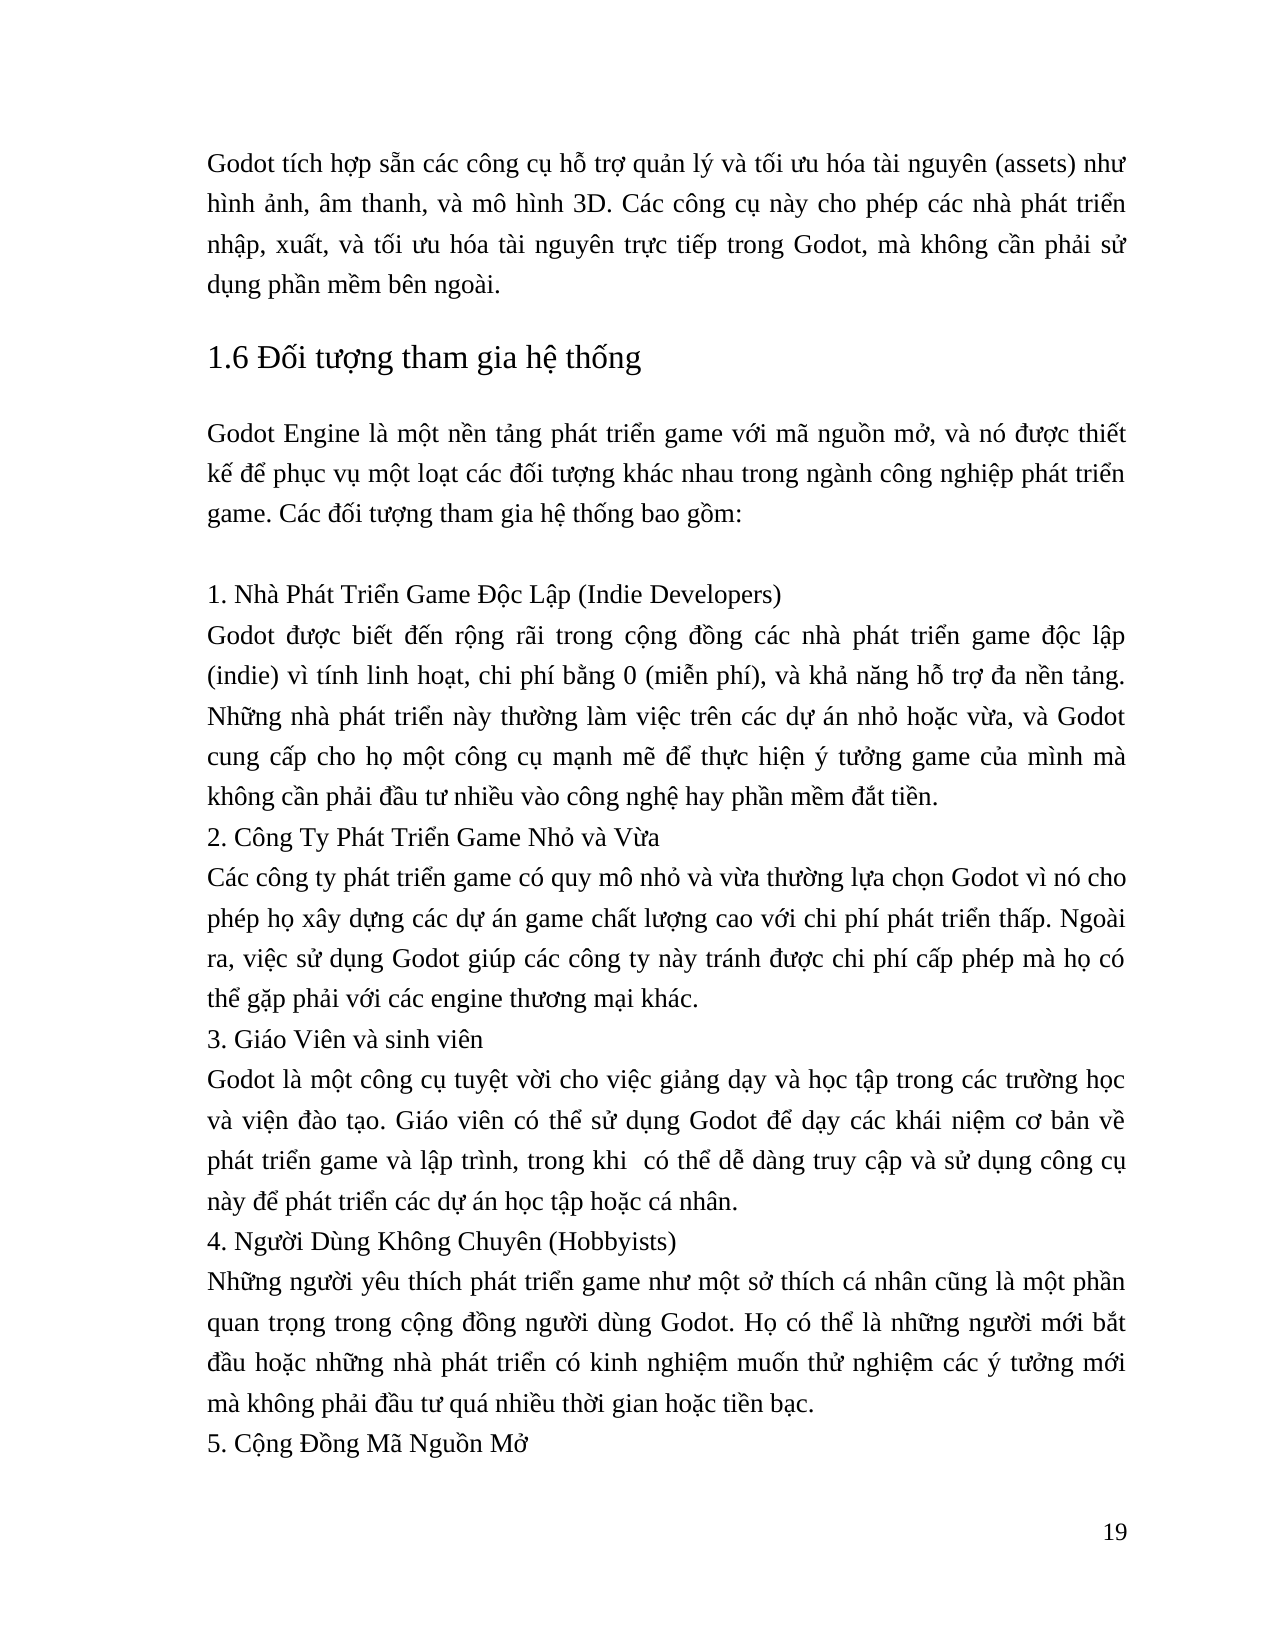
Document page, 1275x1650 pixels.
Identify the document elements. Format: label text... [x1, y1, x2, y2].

text Godot là một công cụ tuyệt vời cho việc giảng dạy và học tập trong các trường học và viện đào tạo. Giáo viên có thể sử dụng Godot để dạy các khái niệm cơ bản về phát triển game và lập trình, trong khi có thể dễ dàng truy cập và sử dụng công cụ này để phát triển các dự án học tập hoặc cá nhân. [207, 1063, 1127, 1216]
text Godot được biết đến rộng rãi trong cộng đồng các nhà phát triển game độc lập (indie) vì tính linh hoạt, chi phí bằng 0 (miễn phí), và khả năng hỗ trợ đa nền tảng. Những nhà phát triển này thường làm việc trên các dự án nhỏ hoặc vừa, và Godot cung cấp cho họ một công cụ mạnh mẽ để thực hiện ý tưởng game của mình mà không cần phải đầu tư nhiều vào công nghệ hay phần mềm đắt tiền. [207, 619, 1127, 812]
text Godot tích hợp sẵn các công cụ hỗ trợ quản lý và tối ưu hóa tài nguyên (assets) như hình ảnh, âm thanh, và mô hình 3D. Các công cụ này cho phép các nhà phát triển nhập, xuất, và tối ưu hóa tài nguyên trực tiếp trong Godot, mà không cần phải sử dụng phần mềm bên ngoài. [207, 147, 1127, 299]
text Những người yêu thích phát triển game như một sở thích cá nhân cũng là một phần quan trọng trong cộng đồng người dùng Godot. Họ có thể là những người mới bắt đầu hoặc những nhà phát triển có kinh nghiệm muốn thử nghiệm các ý tưởng mới mà không phải đầu tư quá nhiều thời gian hoặc tiền bạc. [207, 1266, 1127, 1418]
text 2. Công Ty Phát Triển Game Nhỏ và Vừa [207, 821, 1127, 852]
text 3. Giáo Viên và sinh viên [207, 1023, 1127, 1054]
text Godot Engine là một nền tảng phát triển game với mã nguồn mở, và nó được thiết kế để phục vụ một loạt các đối tượng khác nhau trong ngành công nghiệp phát triển game. Các đối tượng tham gia hệ thống bao gồm: [207, 417, 1127, 529]
text 5. Cộng Đồng Mã Nguồn Mở [207, 1427, 1127, 1458]
subtitle 1.6 Đối tượng tham gia hệ thống [207, 338, 1127, 376]
text 4. Người Dùng Không Chuyên (Hobbyists) [207, 1225, 1127, 1256]
text Các công ty phát triển game có quy mô nhỏ và vừa thường lựa chọn Godot vì nó cho phép họ xây dựng các dự án game chất lượng cao với chi phí phát triển thấp. Ngoài ra, việc sử dụng Godot giúp các công ty này tránh được chi phí cấp phép mà họ có thể gặp phải với các engine thương mại khác. [207, 861, 1127, 1014]
text 1. Nhà Phát Triển Game Độc Lập (Indie Developers) [207, 578, 1127, 609]
